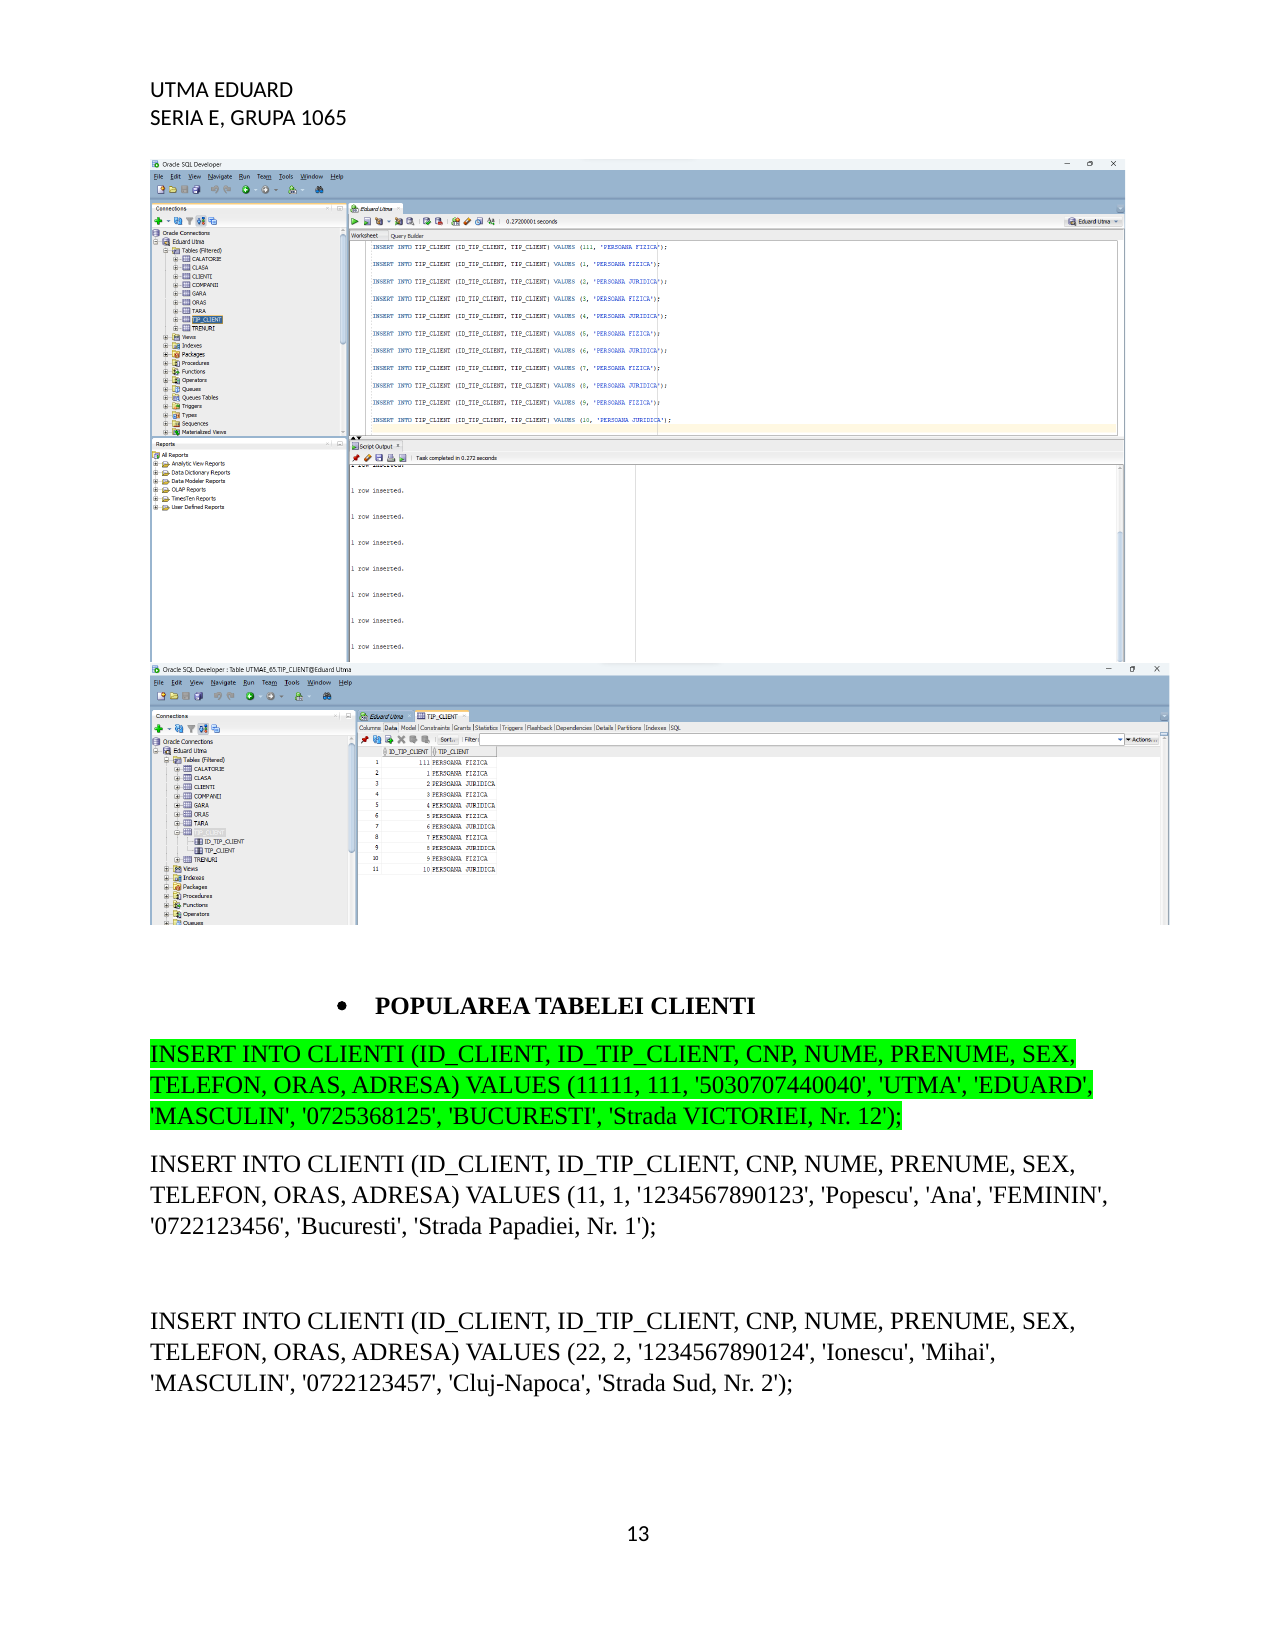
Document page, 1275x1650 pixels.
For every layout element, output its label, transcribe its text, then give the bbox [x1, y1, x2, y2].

picture [150, 663, 1170, 925]
list POPULAREA TABELEI CLIENTI [337, 991, 1125, 1020]
text INSERT INTO CLIENTI (ID_CLIENT, ID_TIP_CLIENT, CNP, NUME, PRENUME, SEX, TELEFON, ORAS, ADRESA) VALUES (11, 1, '1234567890123', 'Popescu', 'Ana', 'FEMININ', '0722123456', 'Bucuresti', 'Strada Papadiei, Nr. 1'); [150, 1149, 1125, 1239]
picture [150, 159, 1125, 662]
text INSERT INTO CLIENTI (ID_CLIENT, ID_TIP_CLIENT, CNP, NUME, PRENUME, SEX, TELEFON, ORAS, ADRESA) VALUES (22, 2, '1234567890124', 'Ionescu', 'Mihai', 'MASCULIN', '0722123457', 'Cluj-Napoca', 'Strada Sud, Nr. 2'); [150, 1306, 1125, 1397]
text INSERT INTO CLIENTI (ID_CLIENT, ID_TIP_CLIENT, CNP, NUME, PRENUME, SEX, TELEFON, ORAS, ADRESA) VALUES (11111, 111, '5030707440040', 'UTMA', 'EDUARD', 'MASCULIN', '0725368125', 'BUCURESTI', 'Strada VICTORIEI, Nr. 12'); [150, 1039, 1125, 1130]
